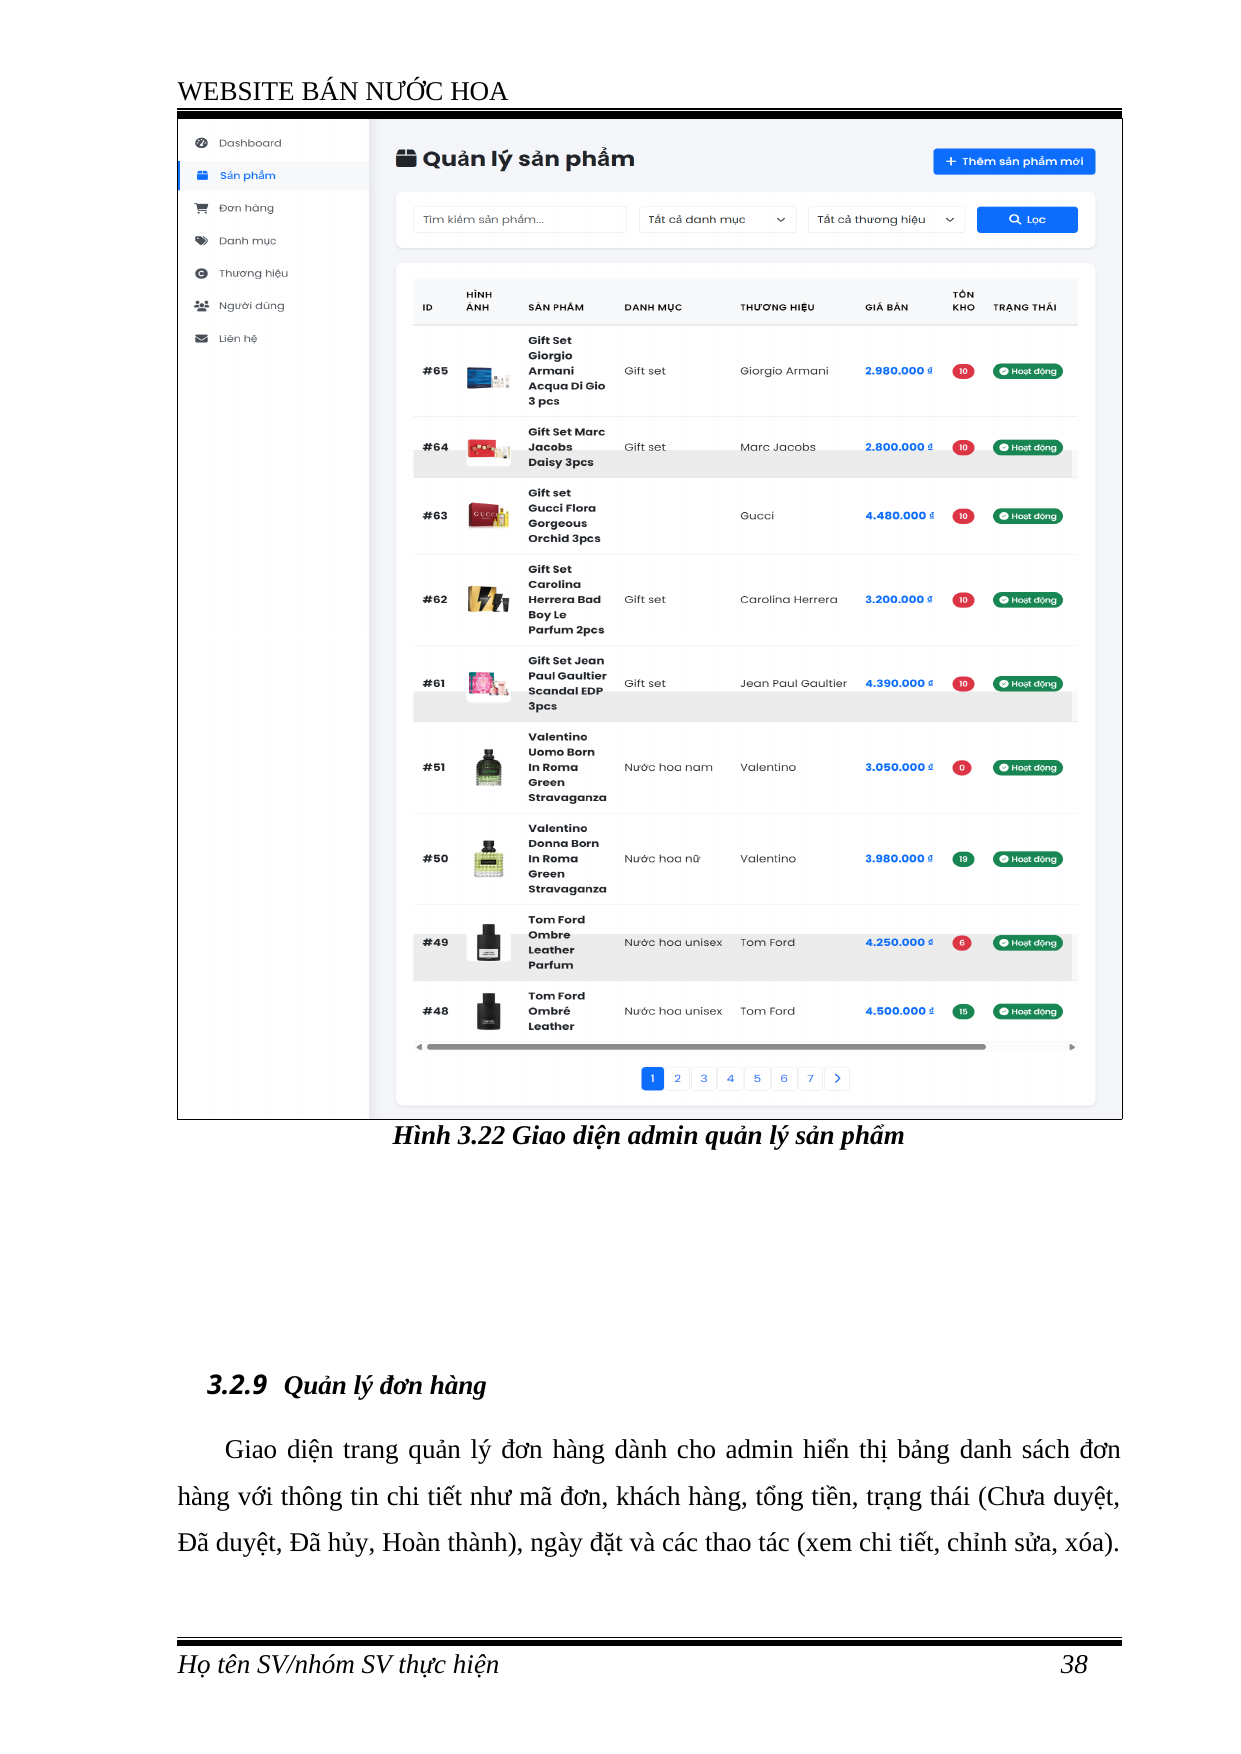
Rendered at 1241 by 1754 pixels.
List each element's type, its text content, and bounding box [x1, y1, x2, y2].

subtitle Quản lý đơn hàng [207, 1365, 1122, 1402]
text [177, 1433, 1122, 1557]
picture [178, 119, 1122, 1119]
